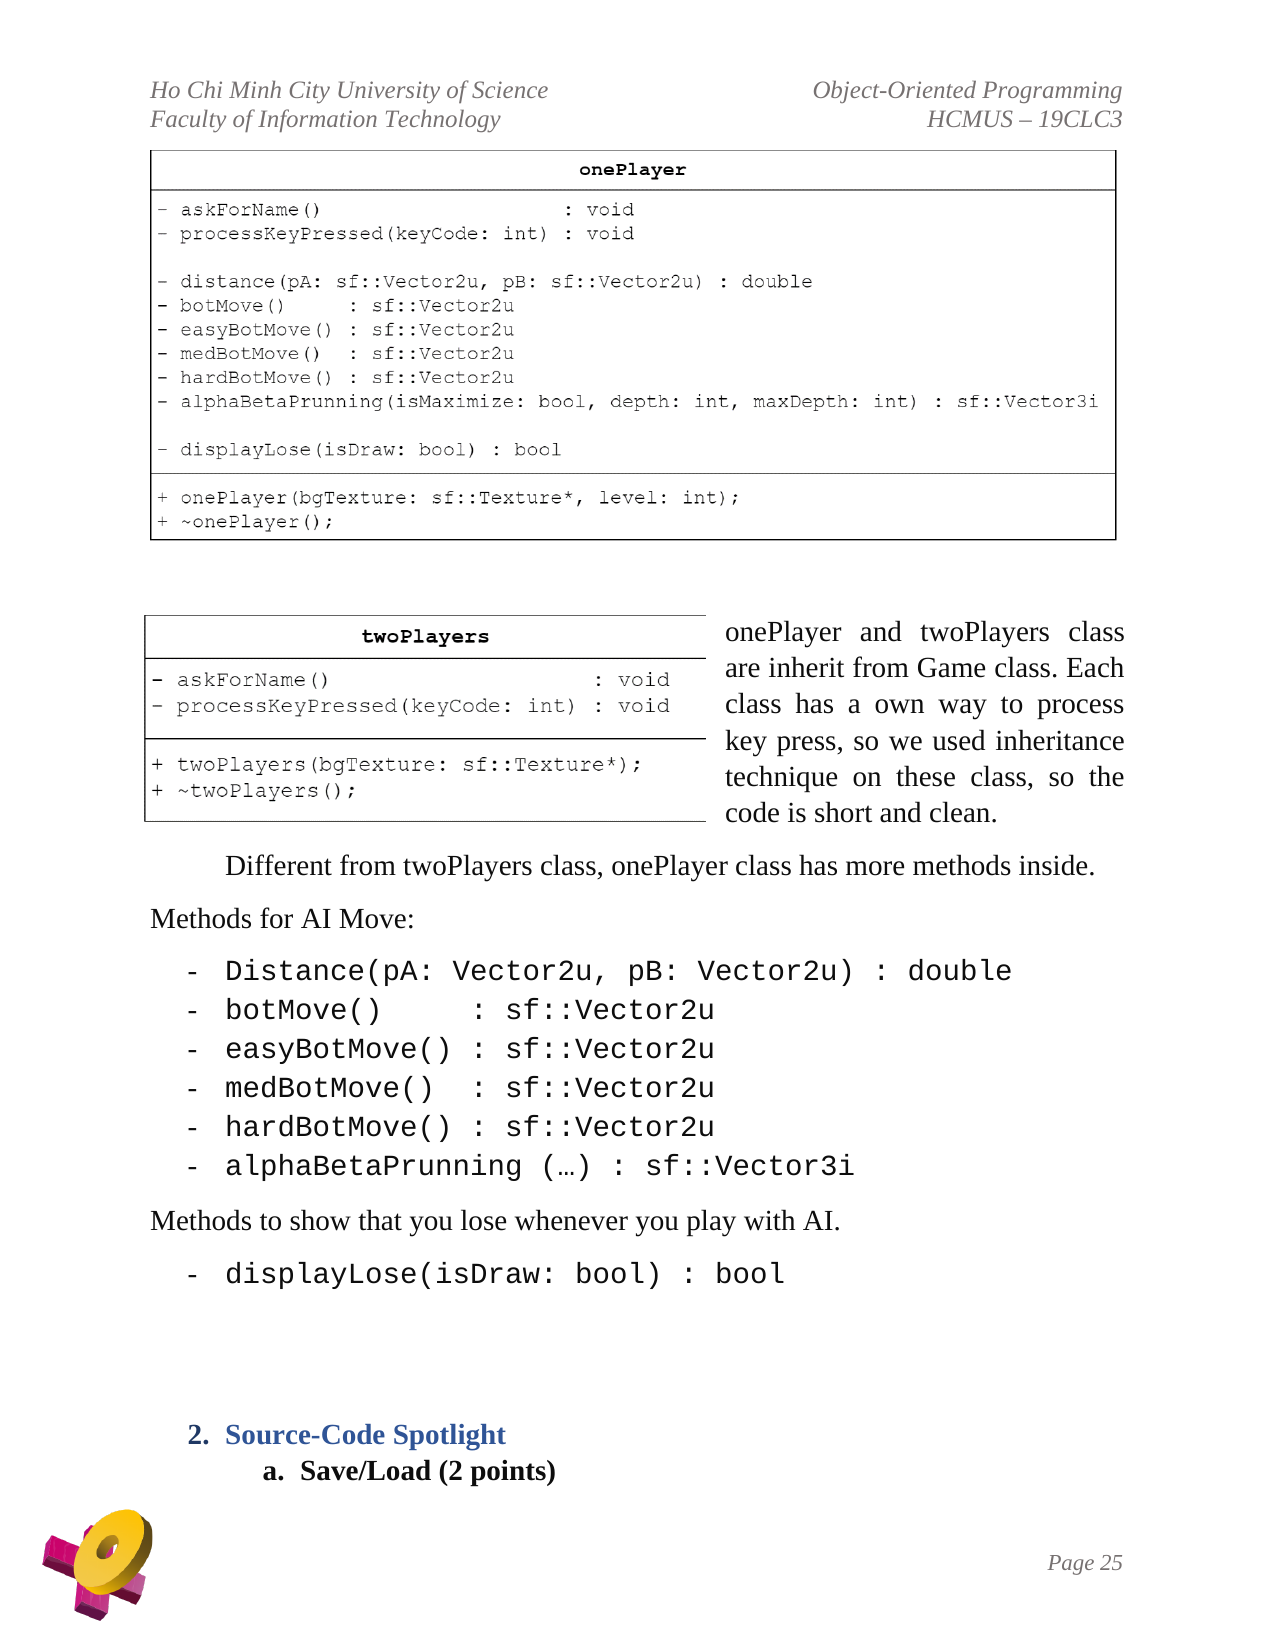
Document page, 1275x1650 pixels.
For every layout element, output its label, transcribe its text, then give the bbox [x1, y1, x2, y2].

text Different from twoPlayers class, onePlayer class has more methods inside. [150, 848, 1125, 881]
list medBotMove() : sf::Vector2u [187, 1070, 1125, 1106]
list hardBotMove() : sf::Vector2u [187, 1109, 1125, 1145]
list easyBotMove() : sf::Vector2u [187, 1031, 1125, 1067]
list Distance(pA: Vector2u, pB: Vector2u) : double [187, 953, 1125, 989]
list botMove() : sf::Vector2u [187, 992, 1125, 1028]
list displayLose(isDraw: bool) : bool [187, 1256, 1125, 1292]
list Save/Load (2 points) [262, 1453, 1125, 1487]
text Methods to show that you lose whenever you play with AI. [150, 1203, 1125, 1237]
picture [132, 615, 706, 832]
picture [150, 150, 1125, 543]
text Methods for AI Move: [150, 901, 1125, 934]
picture [42, 1509, 153, 1621]
list alphaBetaPrunning (…) : sf::Vector3i [187, 1148, 1125, 1184]
list Source-Code Spotlight [187, 1417, 1125, 1451]
